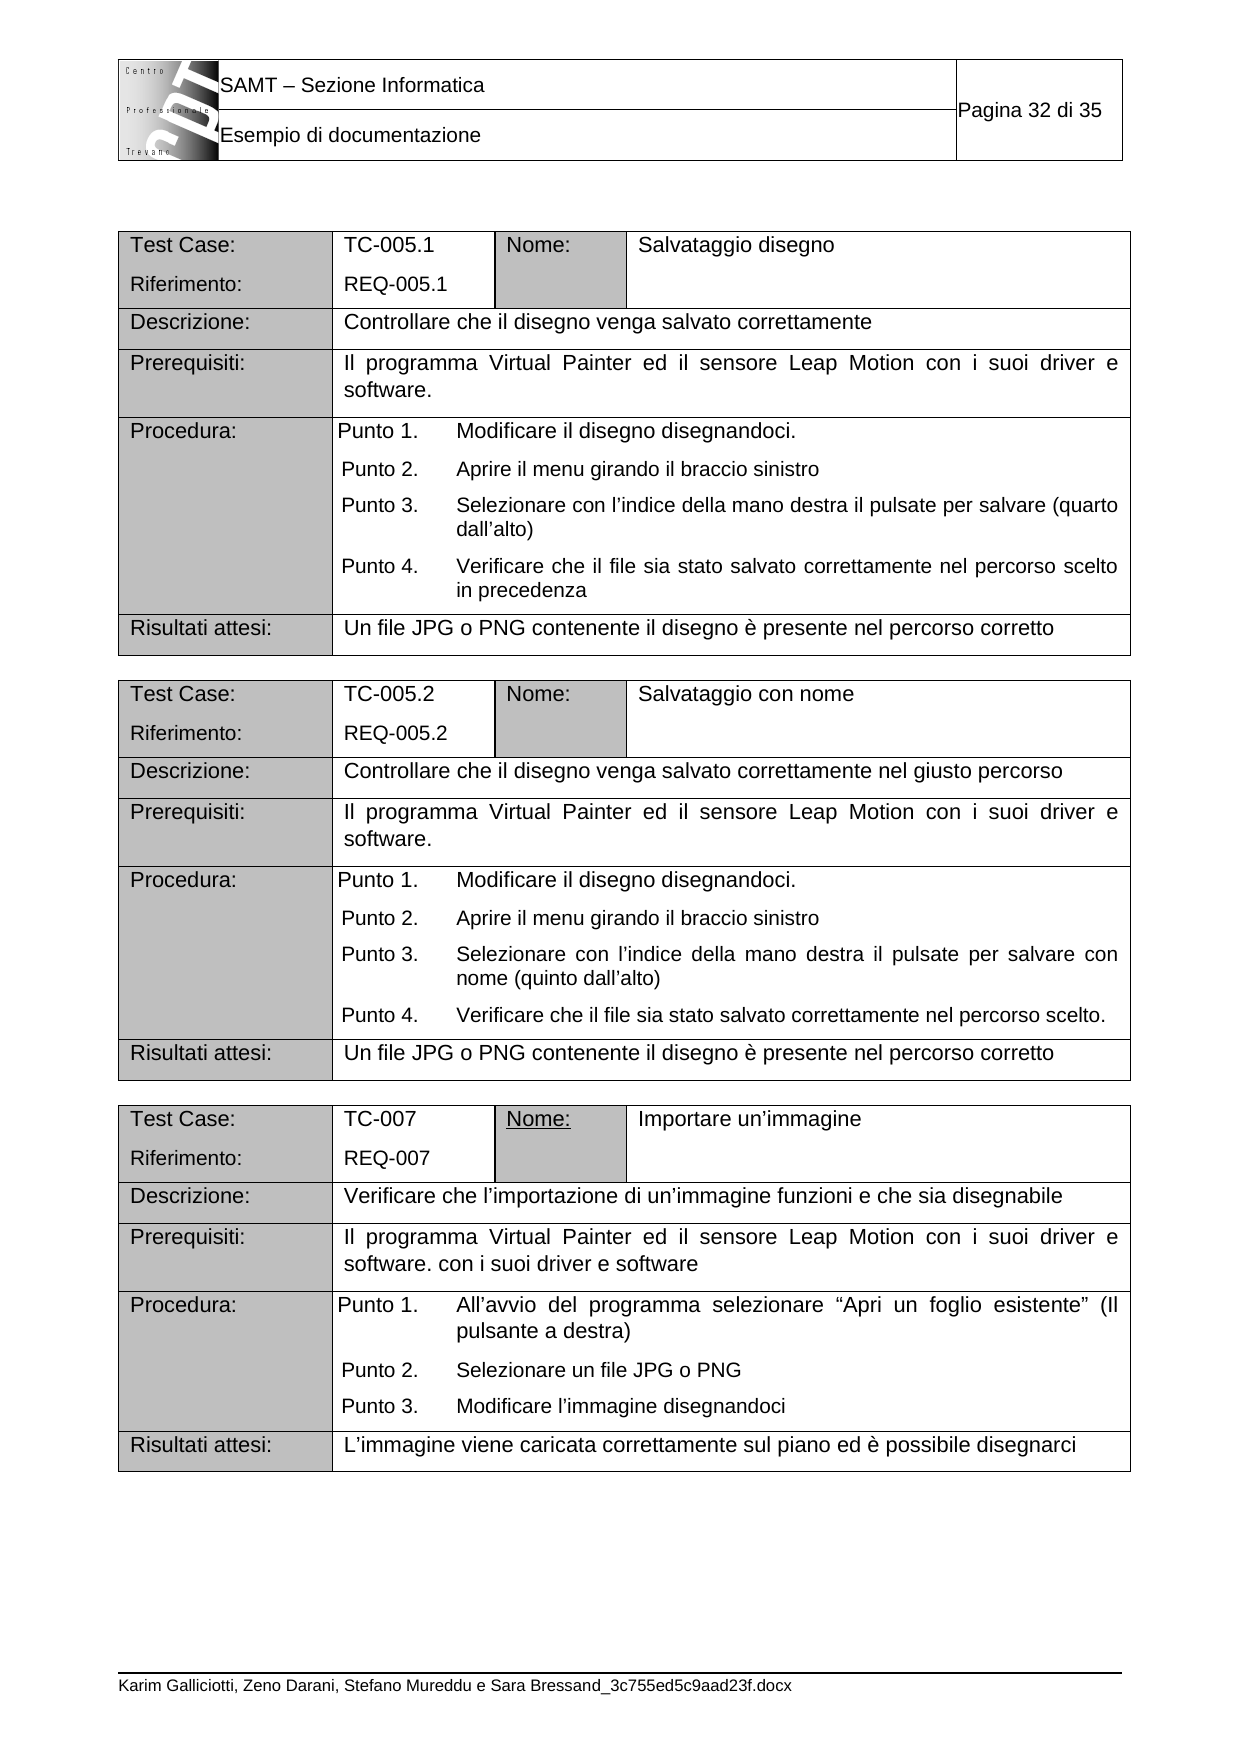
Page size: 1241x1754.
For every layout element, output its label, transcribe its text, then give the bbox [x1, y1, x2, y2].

table_cell Risultati attesi: [119, 1432, 332, 1471]
table_cell All’avvio del programma selezionare “Apri un foglio esistente” (Il pulsante a destra) Selezionare un file JPG o PNG Modificare l’immagine disegnandoci [333, 1292, 1130, 1431]
table_cell Prerequisiti: [119, 1224, 332, 1291]
table_cell L’immagine viene caricata correttamente sul piano ed è possibile disegnarci [333, 1432, 1130, 1471]
table_cell Verificare che l’importazione di un’immagine funzioni e che sia disegnabile [333, 1183, 1130, 1223]
table_header TC-007 REQ-007 [333, 1106, 494, 1182]
table_header Nome: [496, 232, 626, 308]
table_cell Procedura: [119, 1292, 332, 1431]
table_cell Procedura: [119, 867, 332, 1039]
table_cell Risultati attesi: [119, 1040, 332, 1080]
table_header Salvataggio con nome [627, 681, 1130, 757]
table_cell Prerequisiti: [119, 799, 332, 866]
table_header Nome: [496, 681, 626, 757]
table_header Test Case: Riferimento: [119, 681, 332, 757]
table_cell Modificare il disegno disegnandoci. Aprire il menu girando il braccio sinistro Selezionare con l’indice della mano destra il pulsate per salvare (quarto dall’alto) Verificare che il file sia stato salvato correttamente nel percorso scelto in precedenza [333, 418, 1130, 614]
table_header TC-005.1 REQ-005.1 [333, 232, 494, 308]
table_cell Descrizione: [119, 1183, 332, 1223]
table_cell Descrizione: [119, 309, 332, 349]
table_cell Il programma Virtual Painter ed il sensore Leap Motion con i suoi driver e software. [333, 350, 1130, 417]
table_cell Risultati attesi: [119, 615, 332, 655]
table_header TC-005.2 REQ-005.2 [333, 681, 494, 757]
picture [118, 60, 219, 160]
table_cell Controllare che il disegno venga salvato correttamente nel giusto percorso [333, 758, 1130, 798]
table_cell Controllare che il disegno venga salvato correttamente [333, 309, 1130, 349]
table_header Test Case: Riferimento: [119, 232, 332, 308]
table_cell Prerequisiti: [119, 350, 332, 417]
table_cell Il programma Virtual Painter ed il sensore Leap Motion con i suoi driver e software. [333, 799, 1130, 866]
table_cell Un file JPG o PNG contenente il disegno è presente nel percorso corretto [333, 1040, 1130, 1080]
table_cell Il programma Virtual Painter ed il sensore Leap Motion con i suoi driver e software. con i suoi driver e software [333, 1224, 1130, 1291]
table_cell Procedura: [119, 418, 332, 614]
table_cell Un file JPG o PNG contenente il disegno è presente nel percorso corretto [333, 615, 1130, 655]
table_cell Descrizione: [119, 758, 332, 798]
table_header Test Case: Riferimento: [119, 1106, 332, 1182]
table_header Salvataggio disegno [627, 232, 1130, 308]
table_cell Modificare il disegno disegnandoci. Aprire il menu girando il braccio sinistro Selezionare con l’indice della mano destra il pulsate per salvare con nome (quinto dall’alto) Verificare che il file sia stato salvato correttamente nel percorso scelto. [333, 867, 1130, 1039]
table_header Importare un’immagine [627, 1106, 1130, 1182]
table_header Nome: [496, 1106, 626, 1182]
